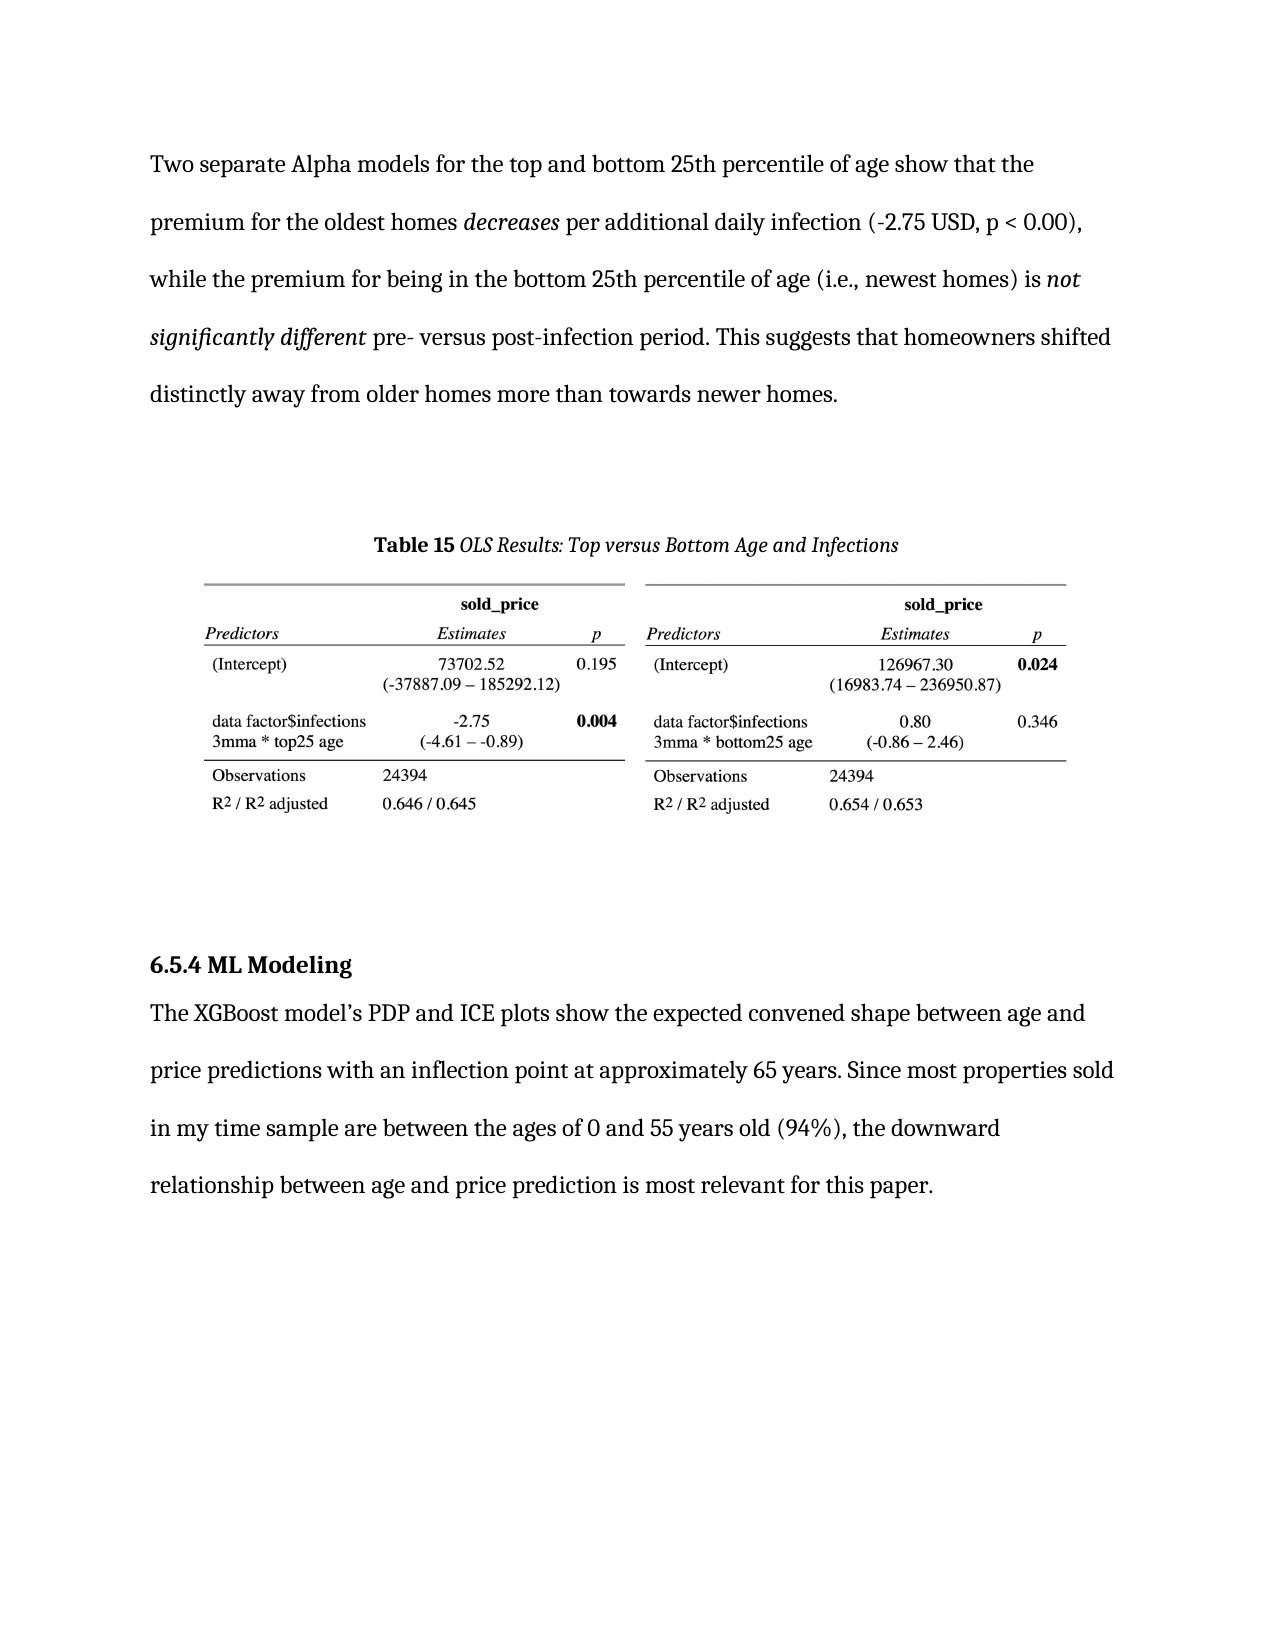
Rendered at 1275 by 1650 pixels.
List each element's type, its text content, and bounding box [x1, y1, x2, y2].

text Two separate Alpha models for the top and bottom 25th percentile of age show that the premium for the oldest homes decreases per additional daily infection (-2.75 USD, p < 0.00), while the premium for being in the bottom 25th percentile of age (i.e., newest homes) is not significantly different pre- versus post-infection period. This suggests that homeowners shifted distinctly away from older homes more than towards newer homes. [150, 150, 1125, 409]
text Table 15 OLS Results: Top versus Bottom Age and Infections [150, 532, 1125, 558]
picture [200, 576, 1075, 826]
subtitle 6.5.4 ML Modeling [150, 951, 1125, 980]
text The XGBoost model’s PDP and ICE plots show the expected convened shape between age and price predictions with an inflection point at approximately 65 years. Since most properties sold in my time sample are between the ages of 0 and 55 years old (94%), the downward relationship between age and price prediction is most relevant for this paper. [150, 998, 1125, 1200]
